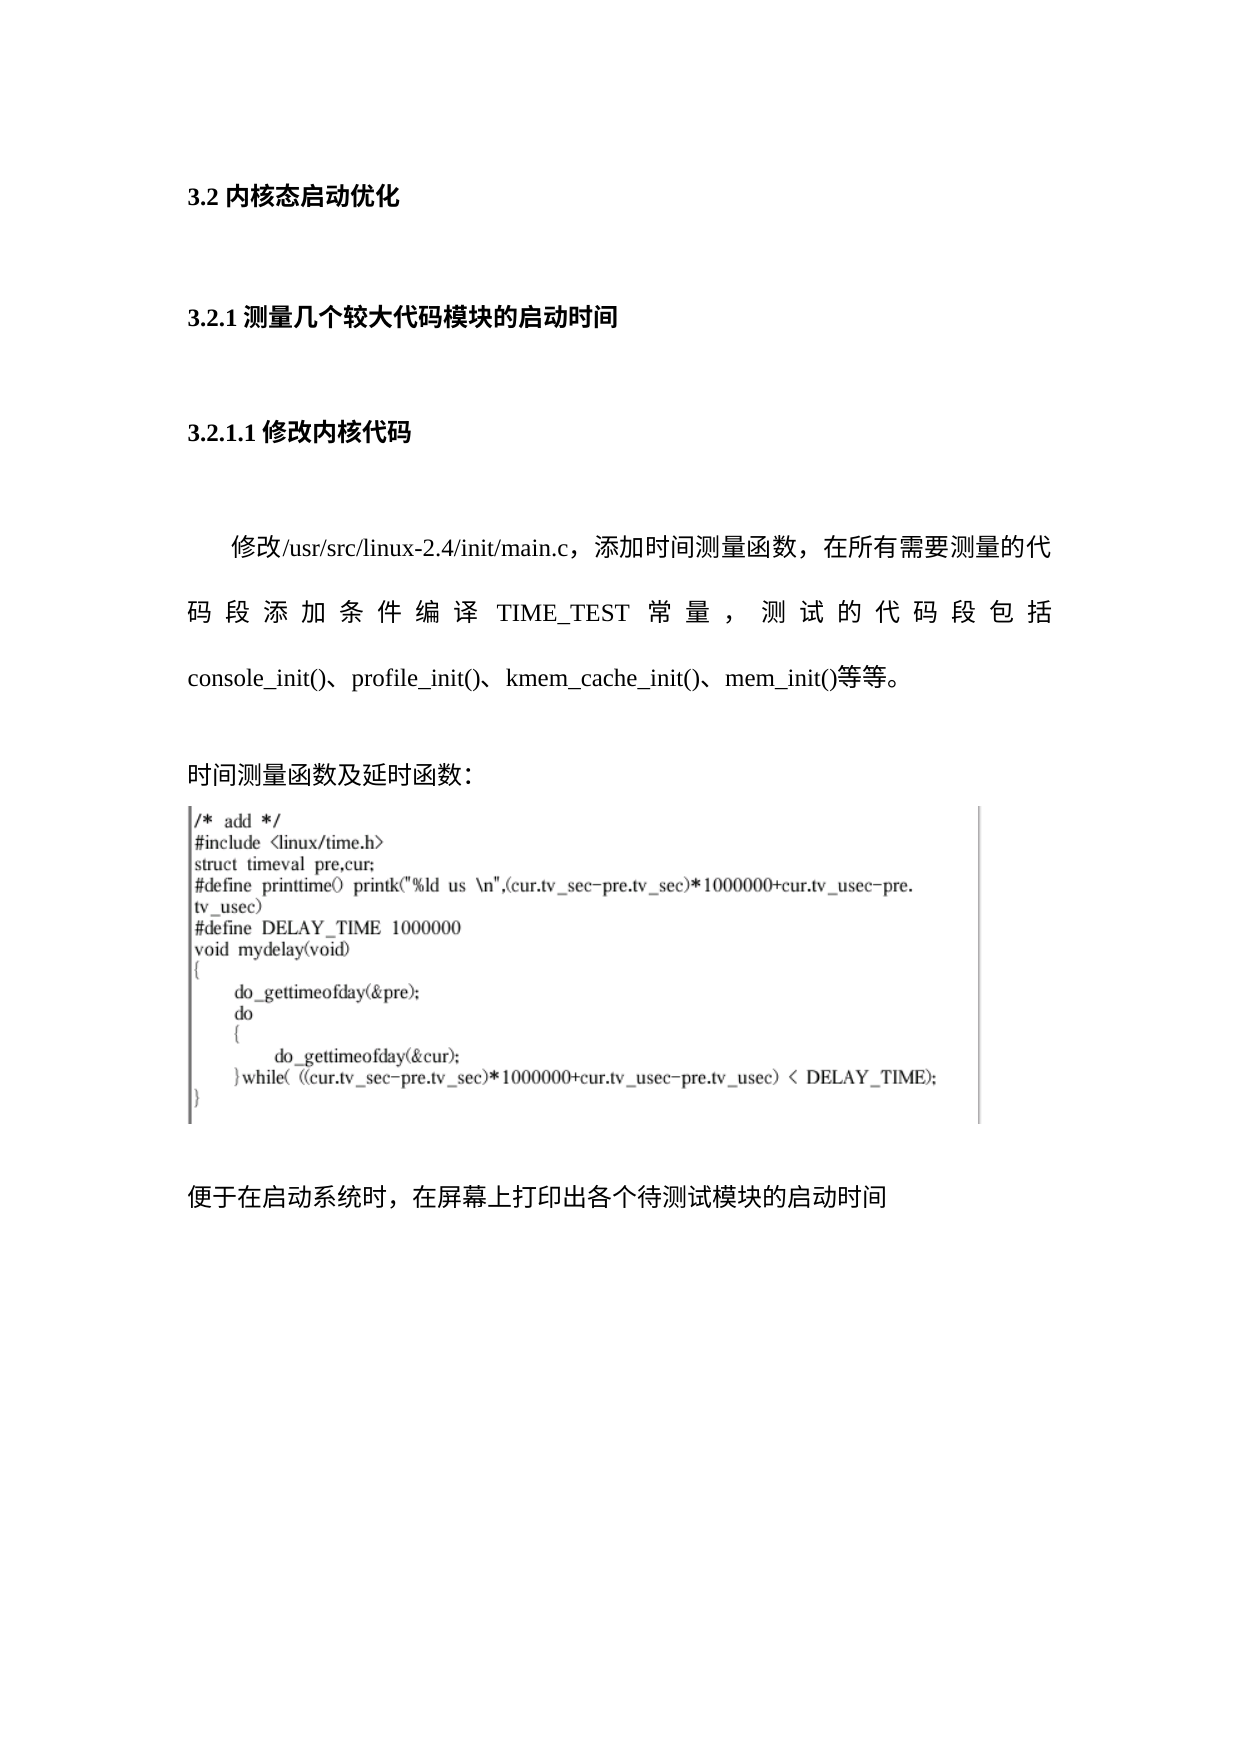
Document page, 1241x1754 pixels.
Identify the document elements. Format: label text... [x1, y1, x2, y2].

text 时间测量函数及延时函数： [187, 741, 1053, 806]
subtitle 3.2 内核态启动优化 [187, 162, 1053, 227]
subtitle 3.2.1 测量几个较大代码模块的启动时间 [187, 283, 1053, 348]
picture [187, 806, 982, 1124]
text 修改/usr/src/linux-2.4/init/main.c，添加时间测量函数，在所有需要测量的代码段添加条件编译TIME_TEST常量，测试的代码段包括console_init()、profile_init()、kmem_cache_init()、mem_init()等等。 [187, 513, 1053, 708]
text 便于在启动系统时，在屏幕上打印出各个待测试模块的启动时间 [187, 1163, 1053, 1228]
subtitle 3.2.1.1 修改内核代码 [187, 398, 1053, 463]
